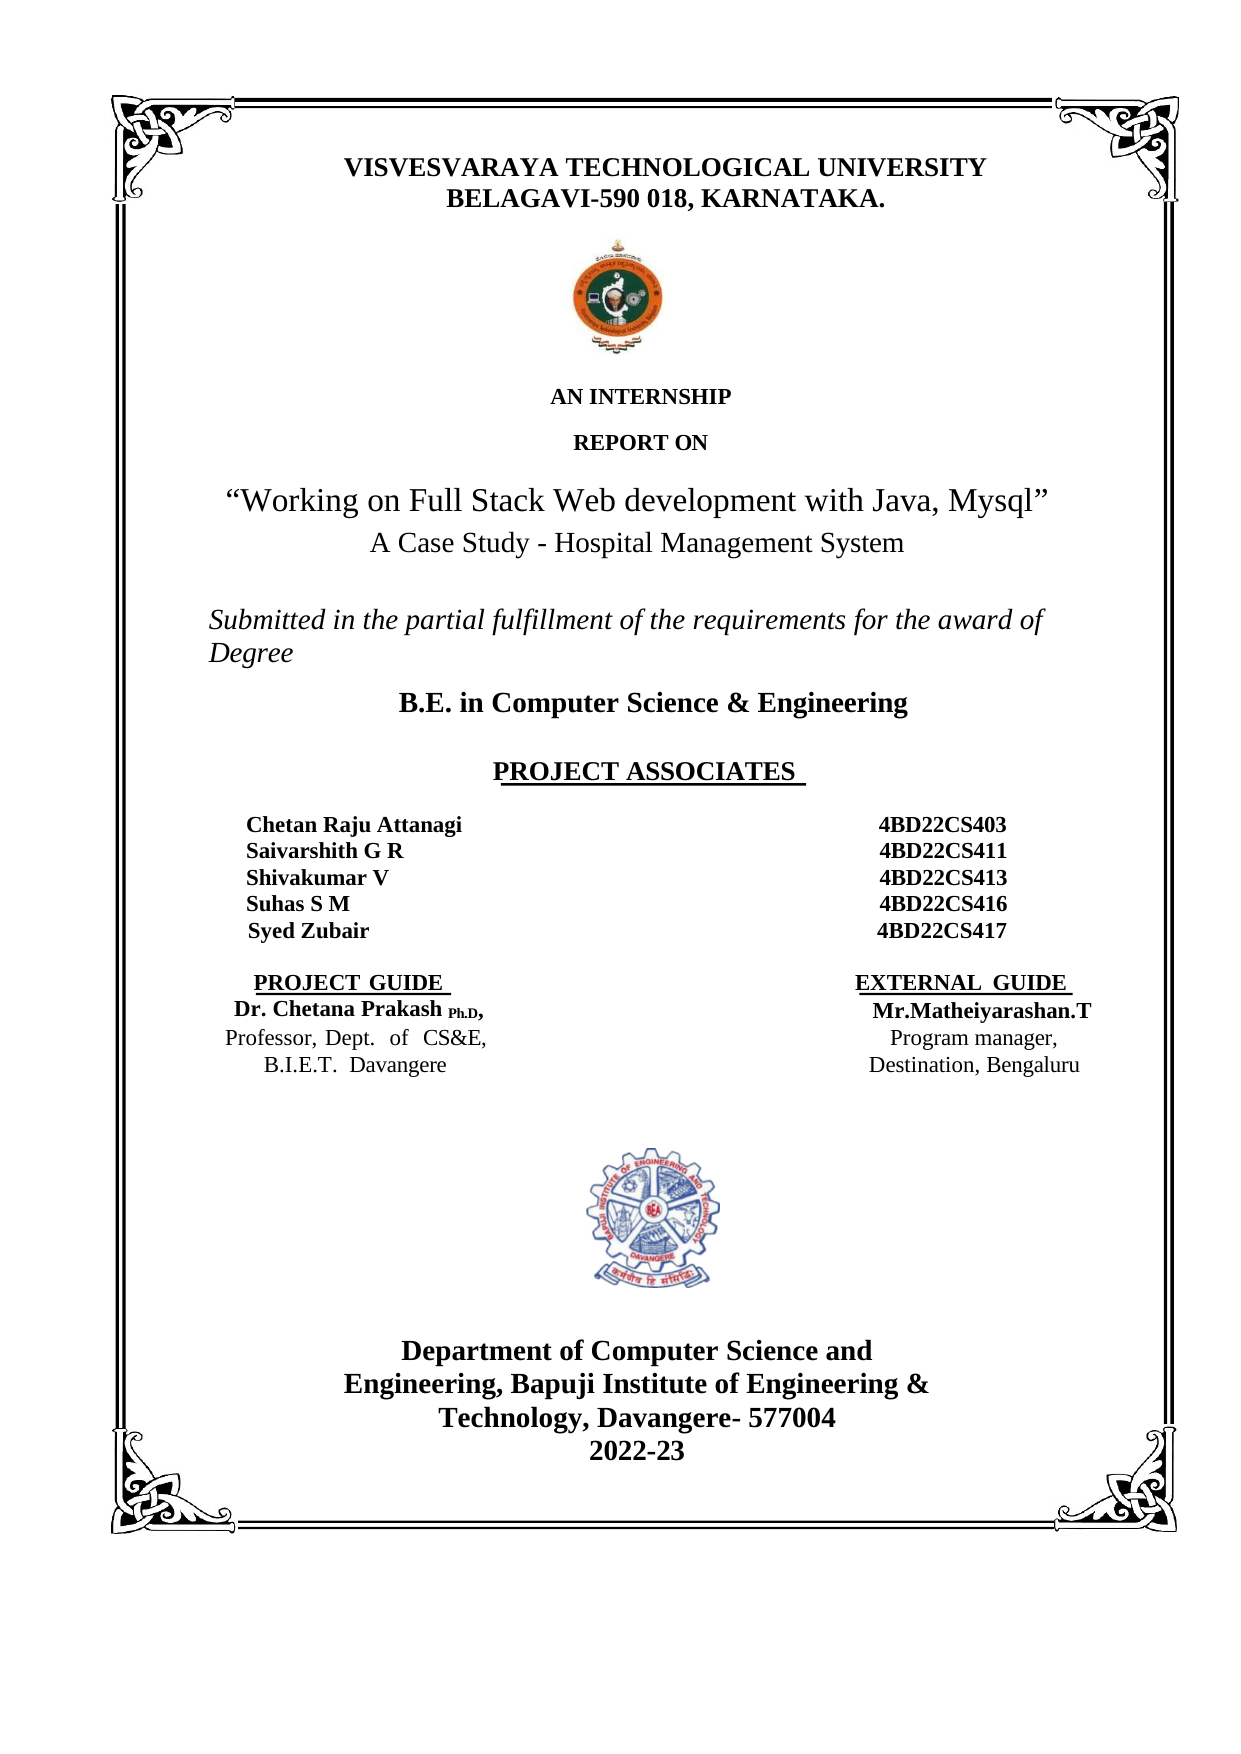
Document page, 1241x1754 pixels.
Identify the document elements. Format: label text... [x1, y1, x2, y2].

text Chetan Raju Attanagi 4BD22CS403 [246, 812, 1111, 838]
text Shivakumar V 4BD22CS413 [246, 864, 1111, 891]
text Suhas S M 4BD22CS416 [246, 891, 1111, 917]
picture [565, 237, 670, 359]
picture [111, 1428, 238, 1534]
text Syed Zubair 4BD22CS417 [179, 917, 1111, 943]
text Submitted in the partial fulfillment of the requirements for the award of Degree [208, 602, 1111, 669]
text Dr. Chetana Prakash Ph.D, Mr.Matheiyarashan.T [234, 996, 1111, 1024]
text A Case Study - Hospital Management System [332, 525, 942, 558]
text PROJECT GUIDE EXTERNAL GUIDE [179, 969, 1111, 996]
picture [1054, 1424, 1177, 1532]
text “Working on Full Stack Web development with Java, Mysql” [179, 481, 1094, 519]
picture [586, 1148, 720, 1288]
picture [111, 95, 235, 204]
subtitle Department of Computer Science and Engineering, Bapuji Institute of Engineering & Technology, Davangere- 577004 [332, 1333, 942, 1434]
text Saivarshith G R 4BD22CS411 [246, 838, 1111, 864]
text 2022-23 [179, 1434, 1095, 1467]
subtitle AN INTERNSHIP REPORT ON [502, 383, 779, 456]
text B.I.E.T. Davangere Destination, Bengaluru [264, 1051, 1111, 1077]
text Professor, Dept. of CS&E, Program manager, [225, 1024, 1111, 1050]
subtitle PROJECT ASSOCIATES [179, 756, 1109, 787]
picture [1052, 96, 1179, 202]
subtitle VISVESVARAYA TECHNOLOGICAL UNIVERSITY [220, 151, 1111, 183]
subtitle BELAGAVI-590 018, KARNATAKA. [220, 183, 1111, 214]
subtitle B.E. in Computer Science & Engineering [398, 686, 1111, 719]
